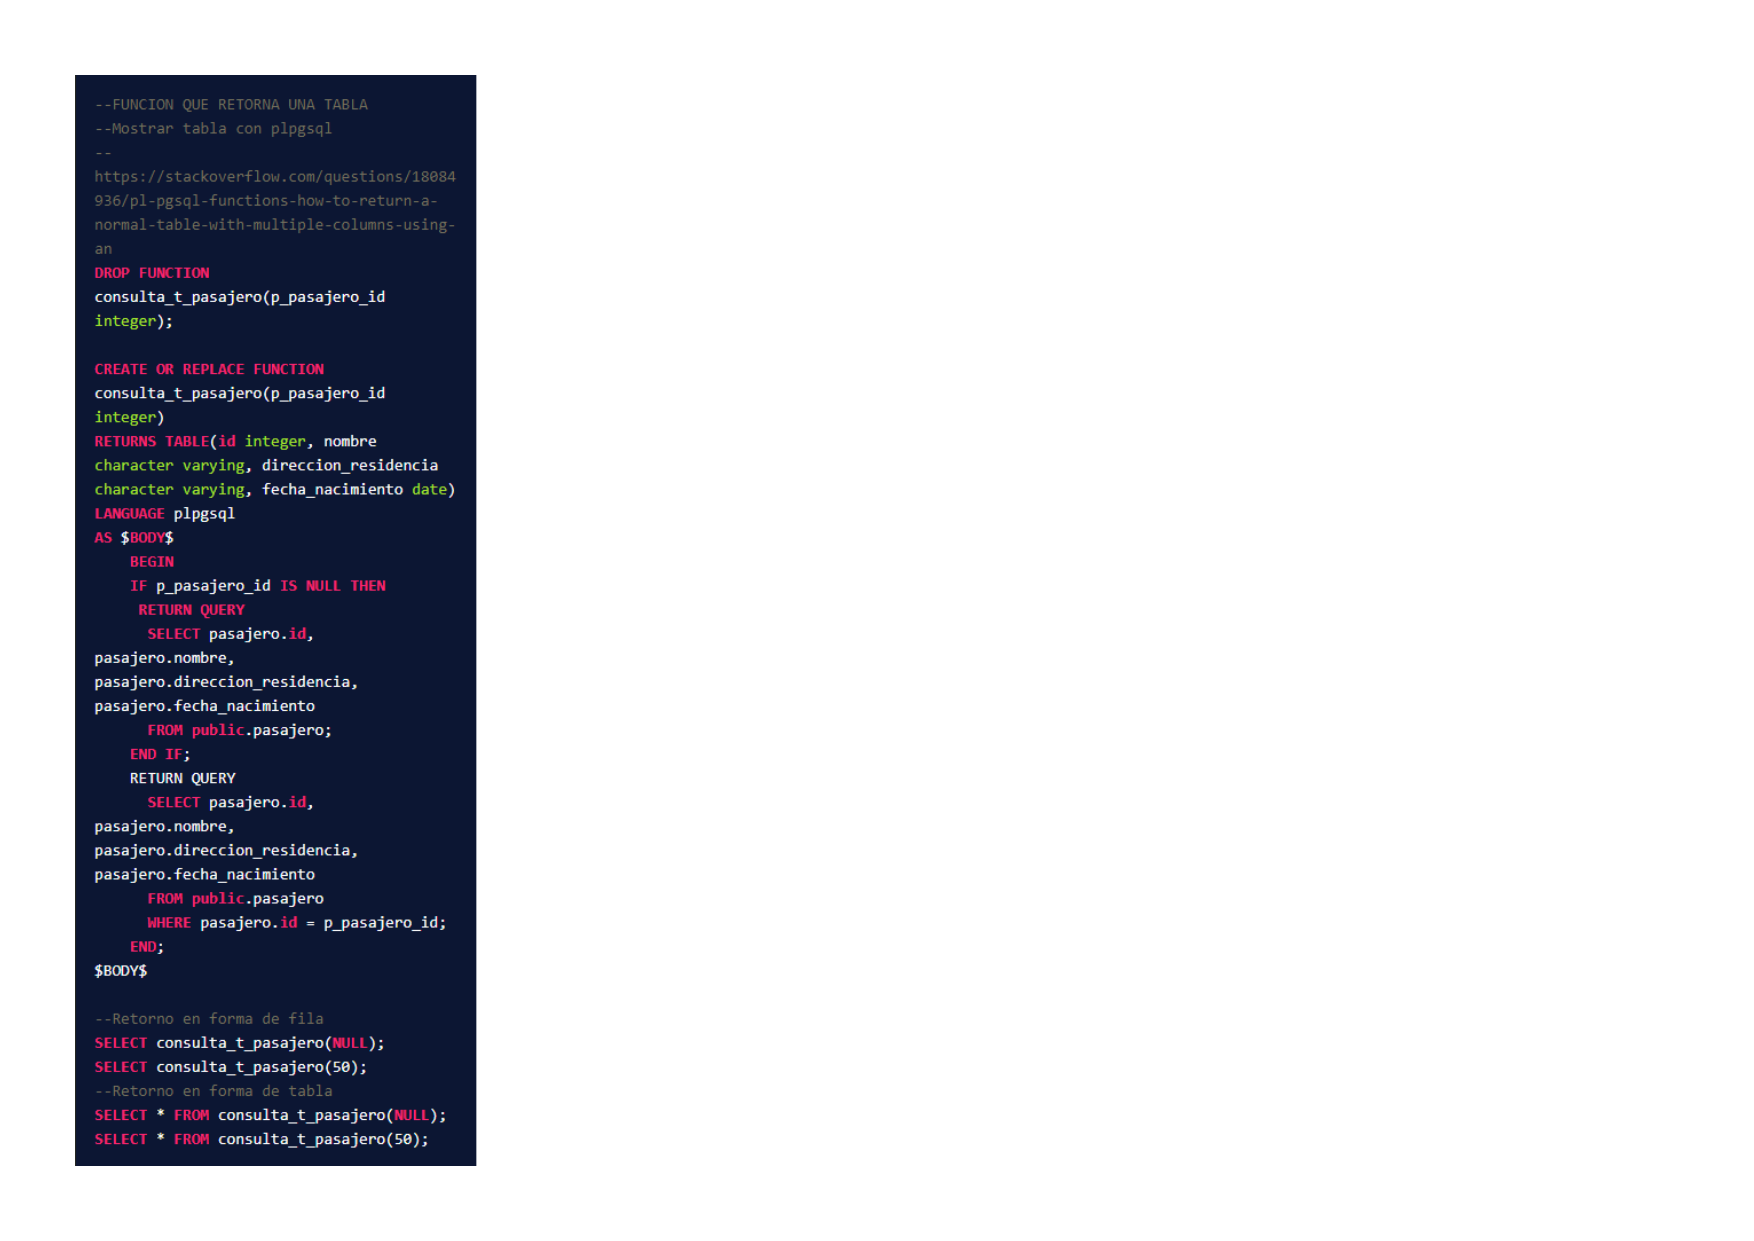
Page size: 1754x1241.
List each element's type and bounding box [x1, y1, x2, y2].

picture [75, 75, 477, 1166]
